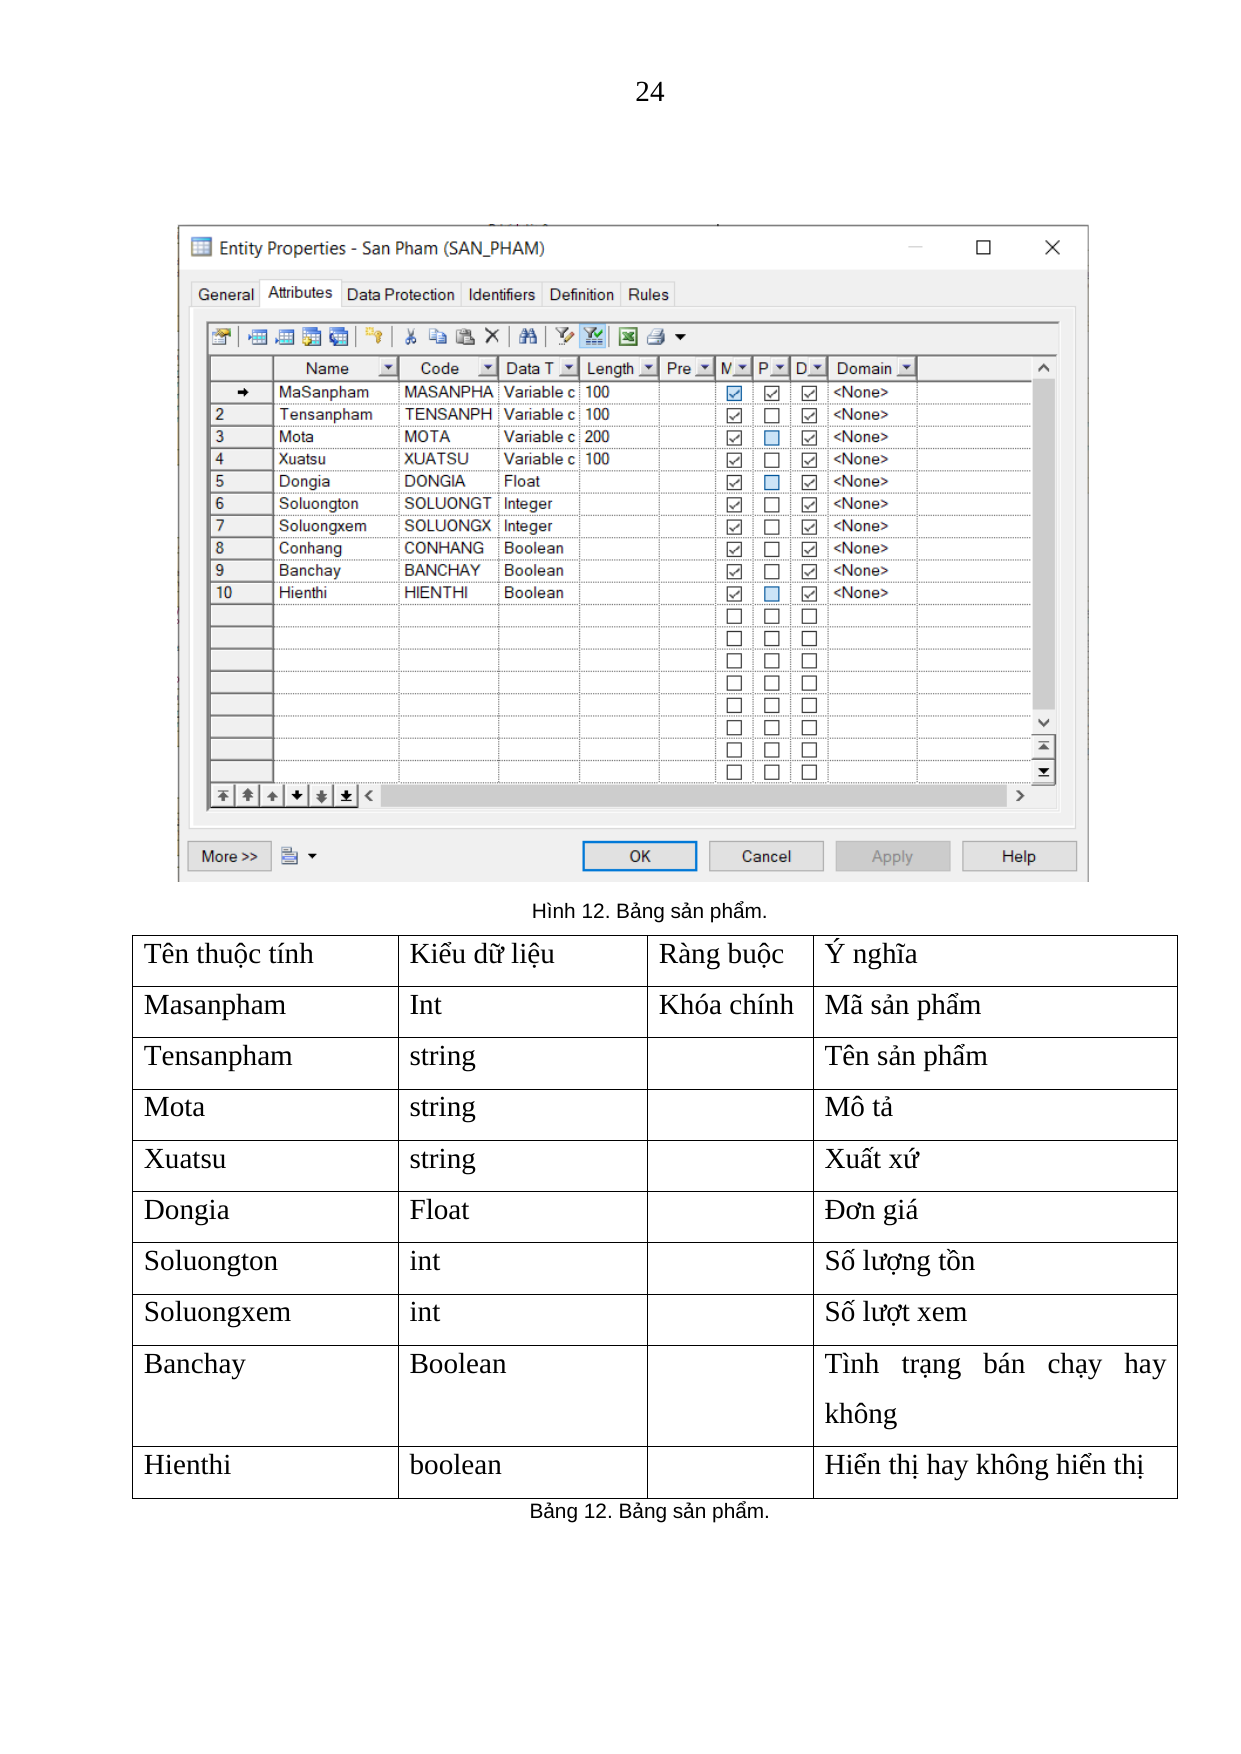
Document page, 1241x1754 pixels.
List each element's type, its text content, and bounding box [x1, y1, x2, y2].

table_header Ràng buộc [648, 936, 813, 986]
table_cell Hiển thị hay không hiển thị [814, 1447, 1177, 1497]
table_cell Xuatsu [133, 1141, 398, 1191]
text Bảng 12. Bảng sản phẩm. [177, 1499, 1122, 1522]
table_cell Mã sản phẩm [814, 987, 1177, 1037]
table_cell [648, 1192, 813, 1242]
table_cell Float [399, 1192, 647, 1242]
table_cell boolean [399, 1447, 647, 1497]
table_cell [648, 1038, 813, 1088]
table_cell string [399, 1141, 647, 1191]
table_cell Tình trạng bán chạy hay không [814, 1346, 1177, 1446]
table_cell Số lượng tồn [814, 1243, 1177, 1293]
table_cell Tên sản phẩm [814, 1038, 1177, 1088]
table_cell Số lượt xem [814, 1295, 1177, 1345]
table_cell [648, 1295, 813, 1345]
table_cell int [399, 1295, 647, 1345]
table_cell Int [399, 987, 647, 1037]
table_header Ý nghĩa [814, 936, 1177, 986]
table_cell Soluongxem [133, 1295, 398, 1345]
table_cell [648, 1243, 813, 1293]
table_cell Dongia [133, 1192, 398, 1242]
table_cell Boolean [399, 1346, 647, 1446]
table_cell Tensanpham [133, 1038, 398, 1088]
table_cell Mô tả [814, 1090, 1177, 1140]
table_header Tên thuộc tính [133, 936, 398, 986]
table_cell int [399, 1243, 647, 1293]
table_cell Đơn giá [814, 1192, 1177, 1242]
table_cell Xuất xứ [814, 1141, 1177, 1191]
table_cell Banchay [133, 1346, 398, 1446]
table_header Kiểu dữ liệu [399, 936, 647, 986]
table_cell [648, 1447, 813, 1497]
table_cell [648, 1090, 813, 1140]
table_cell Mota [133, 1090, 398, 1140]
table_cell Soluongton [133, 1243, 398, 1293]
text Hình 12. Bảng sản phẩm. [177, 899, 1122, 923]
picture [177, 224, 1089, 882]
table_cell [648, 1346, 813, 1446]
table_cell [648, 1141, 813, 1191]
table_cell Khóa chính [648, 987, 813, 1037]
table_cell string [399, 1090, 647, 1140]
table_cell Masanpham [133, 987, 398, 1037]
table_cell Hienthi [133, 1447, 398, 1497]
table_cell string [399, 1038, 647, 1088]
